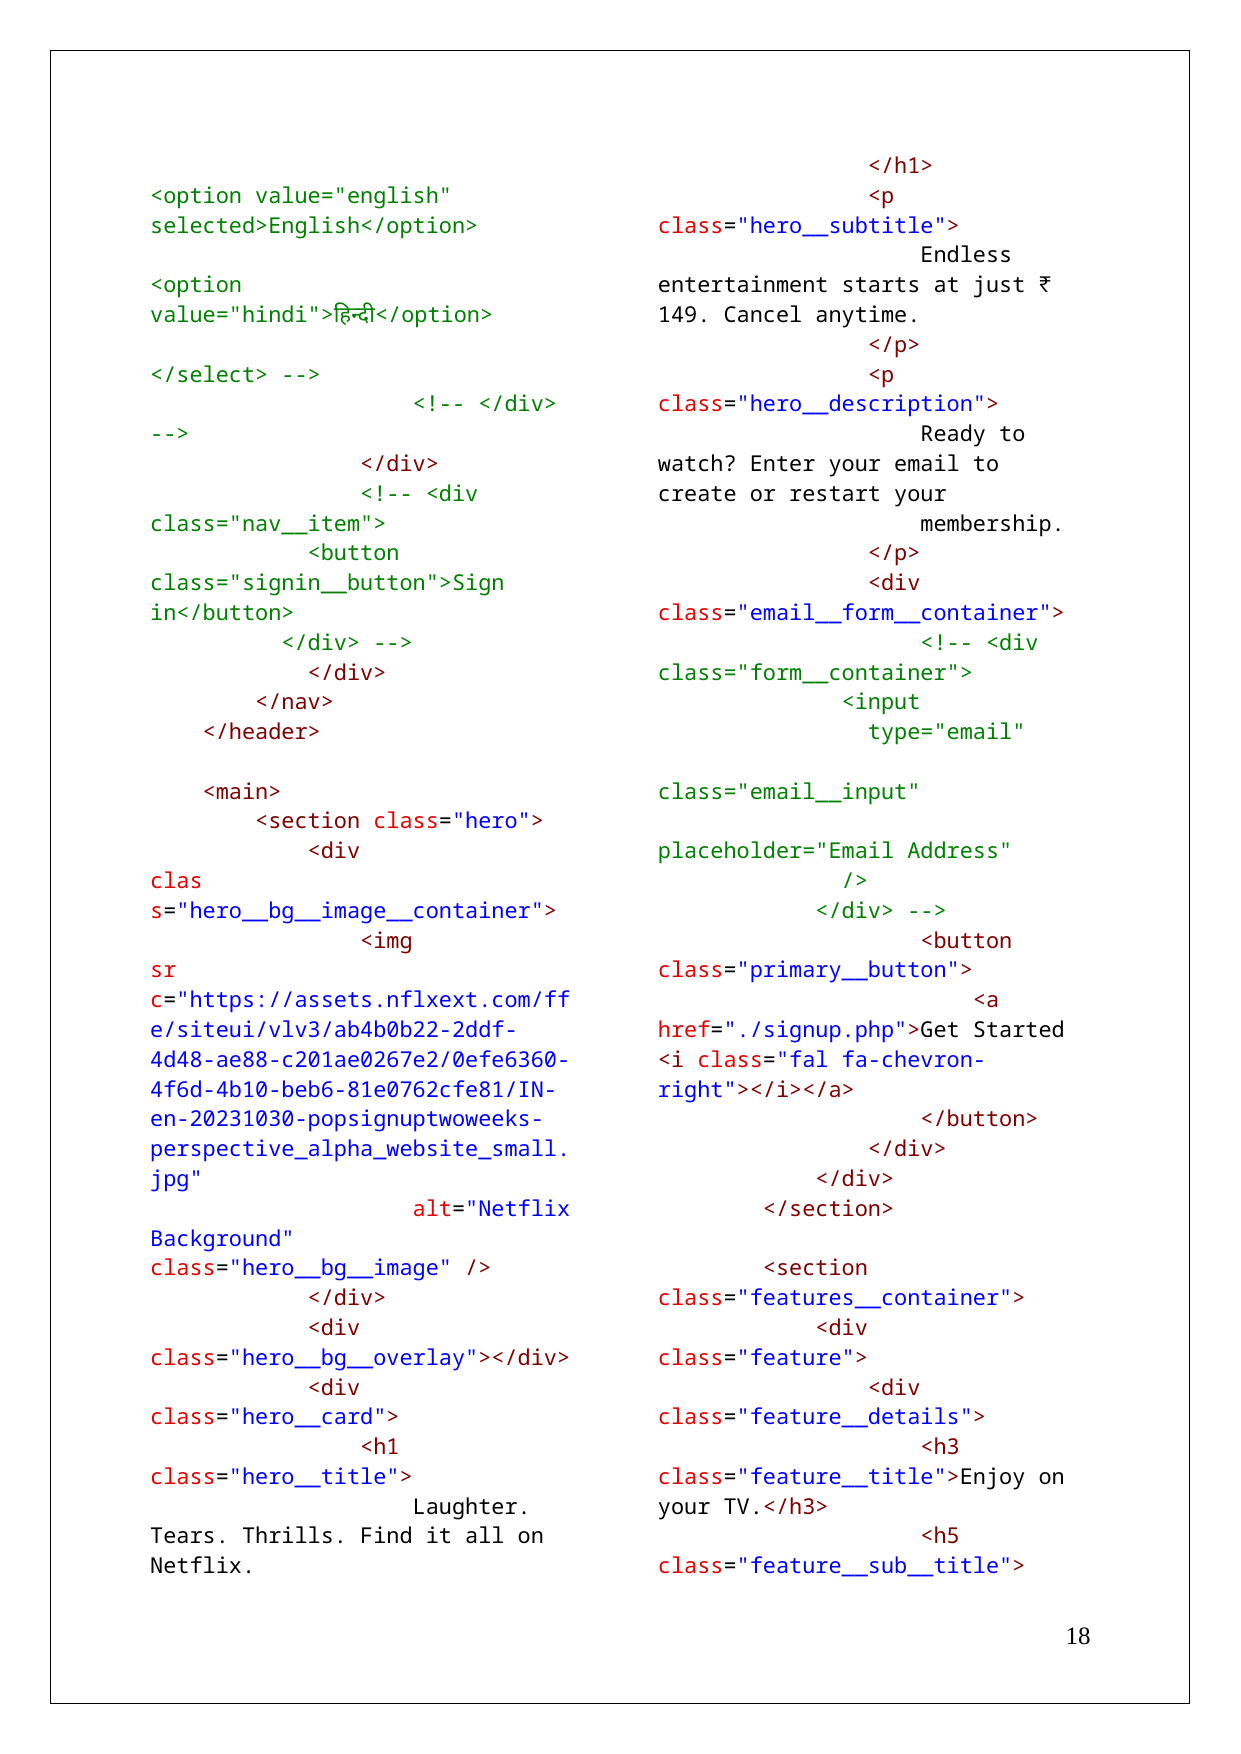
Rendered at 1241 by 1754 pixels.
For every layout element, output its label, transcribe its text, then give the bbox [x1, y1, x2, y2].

text <a href="./signup.php">Get Started <i class="fal fa-chevron-right"></i></a> [658, 984, 1090, 1103]
text membership. [658, 507, 1090, 537]
text </p> [658, 537, 1090, 567]
text <main> [150, 776, 583, 805]
text <section class="hero"> [150, 805, 583, 835]
text </section> [658, 1193, 1090, 1222]
text </header> [150, 716, 583, 746]
text <!-- <div class="nav__item"> [150, 478, 583, 537]
text <div class="email__form__container"> [658, 567, 1090, 627]
text <section class="features__container"> [658, 1252, 1090, 1312]
text <p class="hero__description"> [658, 358, 1090, 418]
text </div> [658, 1163, 1090, 1193]
text </div> [150, 1282, 583, 1312]
text <h3 class="feature__title">Enjoy on your TV.</h3> [658, 1431, 1090, 1520]
text <div class="hero__card"> [150, 1371, 583, 1431]
text <option value="english" selected>English</option> [150, 150, 583, 239]
text <h1 class="hero__title"> [150, 1431, 583, 1491]
text <input [658, 686, 1090, 716]
text <div class="feature"> [658, 1312, 1090, 1371]
text Laughter. Tears. Thrills. Find it all on Netflix. [150, 1491, 583, 1580]
text </h1> [658, 150, 1090, 180]
text <option value="hindi">हिन्दी</option> [150, 239, 583, 329]
text Ready to watch? Enter your email to create or restart your [658, 418, 1090, 507]
text <div class="feature__details"> [658, 1371, 1090, 1431]
text </select> --> [150, 329, 583, 388]
text class="email__input" [658, 746, 1090, 805]
text type="email" [658, 716, 1090, 746]
text </button> [658, 1103, 1090, 1133]
text <div class="hero__bg__overlay"></div> [150, 1312, 583, 1371]
text </div> [150, 448, 583, 478]
text placeholder="Email Address" [658, 805, 1090, 865]
text Endless entertainment starts at just ₹ 149. Cancel anytime. [658, 239, 1090, 329]
text </nav> [150, 686, 583, 716]
text </p> [658, 329, 1090, 358]
text <button class="signin__button">Sign in</button> [150, 537, 583, 627]
text </div> [150, 656, 583, 686]
text <h5 class="feature__sub__title"> [658, 1520, 1090, 1580]
text </div> --> [658, 895, 1090, 924]
text </div> --> [150, 627, 583, 656]
text <img src="https://assets.nflxext.com/ffe/siteui/vlv3/ab4b0b22-2ddf-4d48-ae88-c201ae0267e2/0efe6360-4f6d-4b10-beb6-81e0762cfe81/IN-en-20231030-popsignuptwoweeks-perspective_alpha_website_small.jpg" [150, 924, 583, 1193]
text alt="Netflix Background" class="hero__bg__image" /> [150, 1193, 583, 1282]
text <div class="hero__bg__image__container"> [150, 835, 583, 924]
text /> [658, 865, 1090, 895]
text <button class="primary__button"> [658, 924, 1090, 984]
text </div> [658, 1133, 1090, 1163]
text <!-- <div class="form__container"> [658, 627, 1090, 686]
text <!-- </div> --> [150, 388, 583, 448]
text <p class="hero__subtitle"> [658, 180, 1090, 239]
